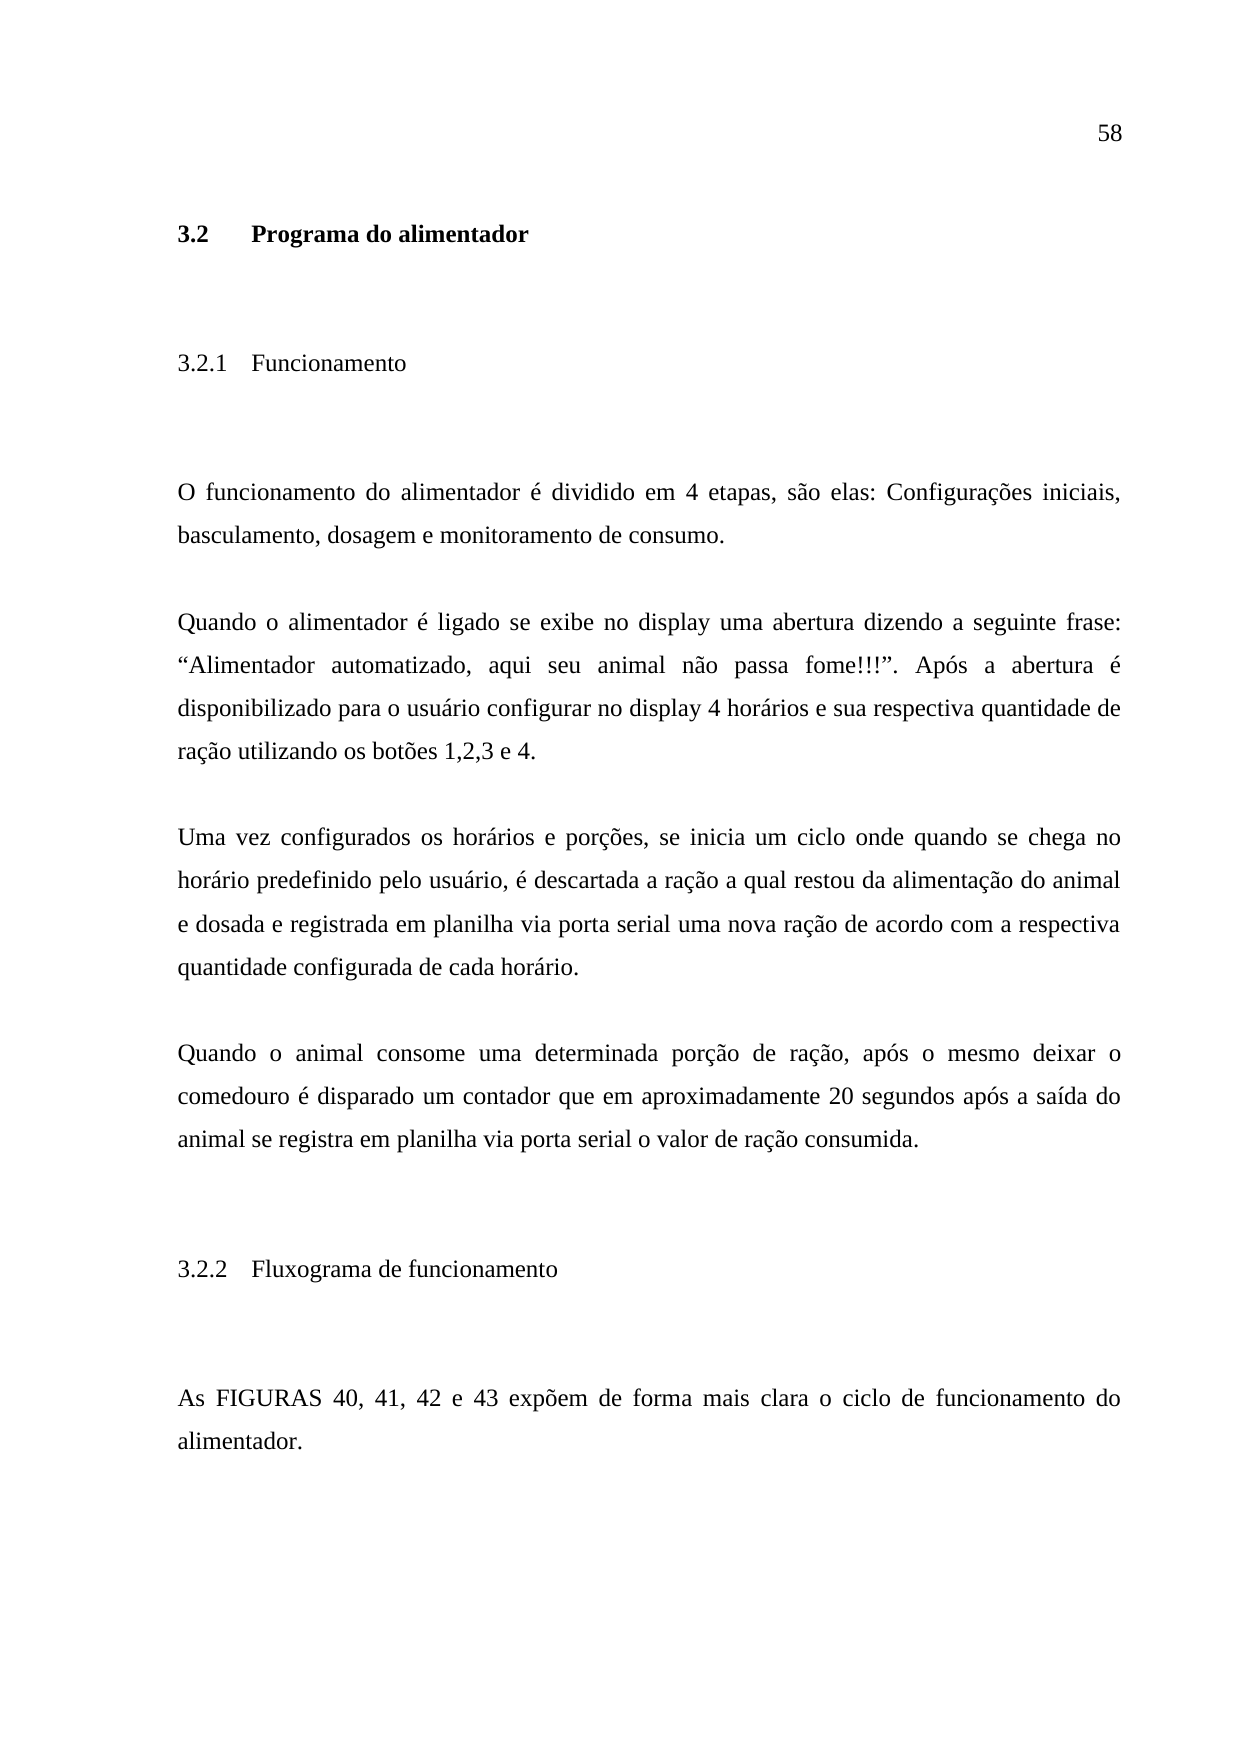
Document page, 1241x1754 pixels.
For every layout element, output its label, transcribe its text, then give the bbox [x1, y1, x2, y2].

text Quando o alimentador é ligado se exibe no display uma abertura dizendo a seguinte frase: “Alimentador automatizado, aqui seu animal não passa fome!!!”. Após a abertura é disponibilizado para o usuário configurar no display 4 horários e sua respectiva quantidade de ração utilizando os botões 1,2,3 e 4. [177, 607, 1122, 765]
subtitle 3.2.2 Fluxograma de funcionamento [177, 1254, 1122, 1282]
text As FIGURAS 40, 41, 42 e 43 expõem de forma mais clara o ciclo de funcionamento do alimentador. [177, 1383, 1122, 1455]
subtitle 3.2 Programa do alimentador [177, 219, 1122, 247]
text O funcionamento do alimentador é dividido em 4 etapas, são elas: Configurações iniciais, basculamento, dosagem e monitoramento de consumo. [177, 477, 1122, 549]
text Quando o animal consome uma determinada porção de ração, após o mesmo deixar o comedouro é disparado um contador que em aproximadamente 20 segundos após a saída do animal se registra em planilha via porta serial o valor de ração consumida. [177, 1038, 1122, 1153]
text Uma vez configurados os horários e porções, se inicia um ciclo onde quando se chega no horário predefinido pelo usuário, é descartada a ração a qual restou da alimentação do animal e dosada e registrada em planilha via porta serial uma nova ração de acordo com a respectiva quantidade configurada de cada horário. [177, 822, 1122, 981]
subtitle 3.2.1 Funcionamento [177, 348, 1122, 377]
